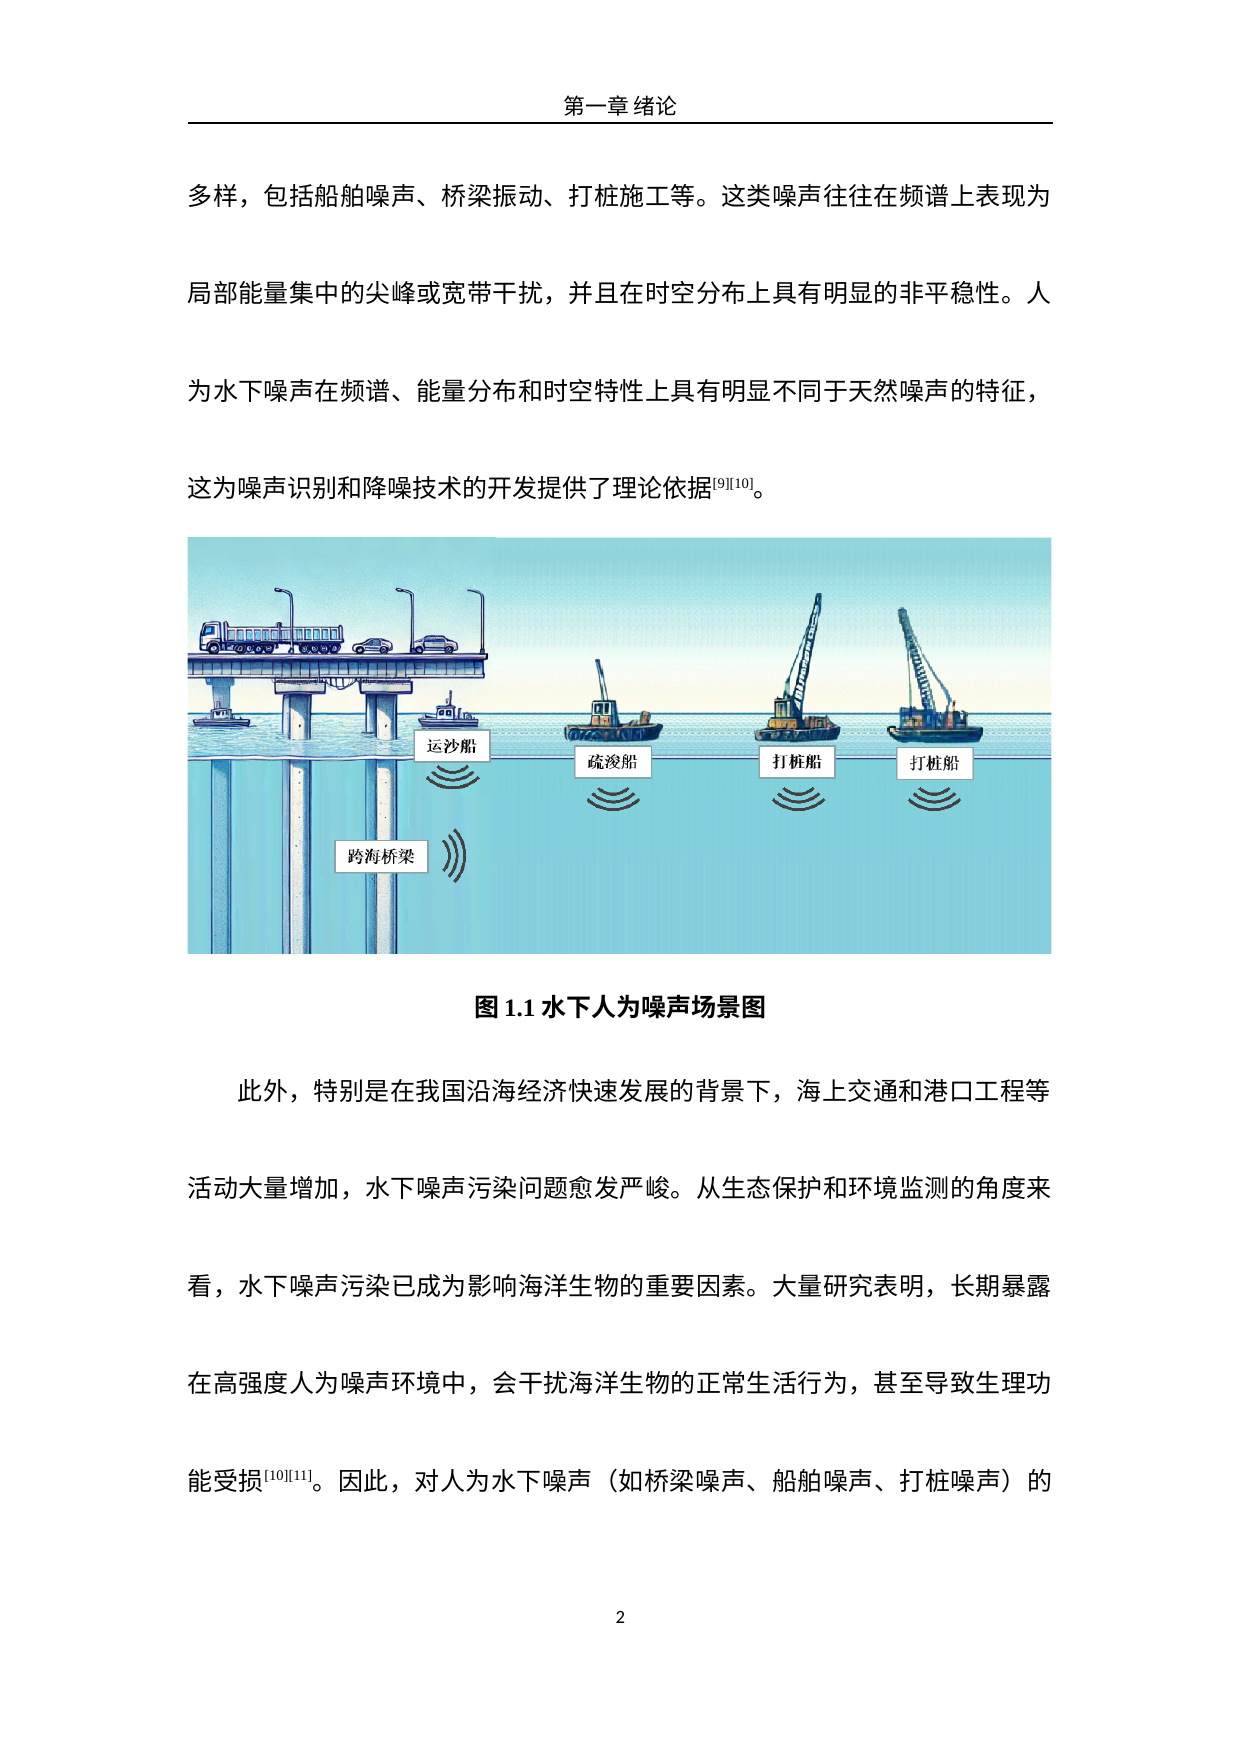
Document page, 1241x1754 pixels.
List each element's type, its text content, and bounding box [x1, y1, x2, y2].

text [187, 162, 1053, 519]
picture [187, 537, 1052, 954]
text 图1.1 水下人为噪声场景图 [187, 973, 1053, 1038]
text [187, 1057, 1053, 1512]
